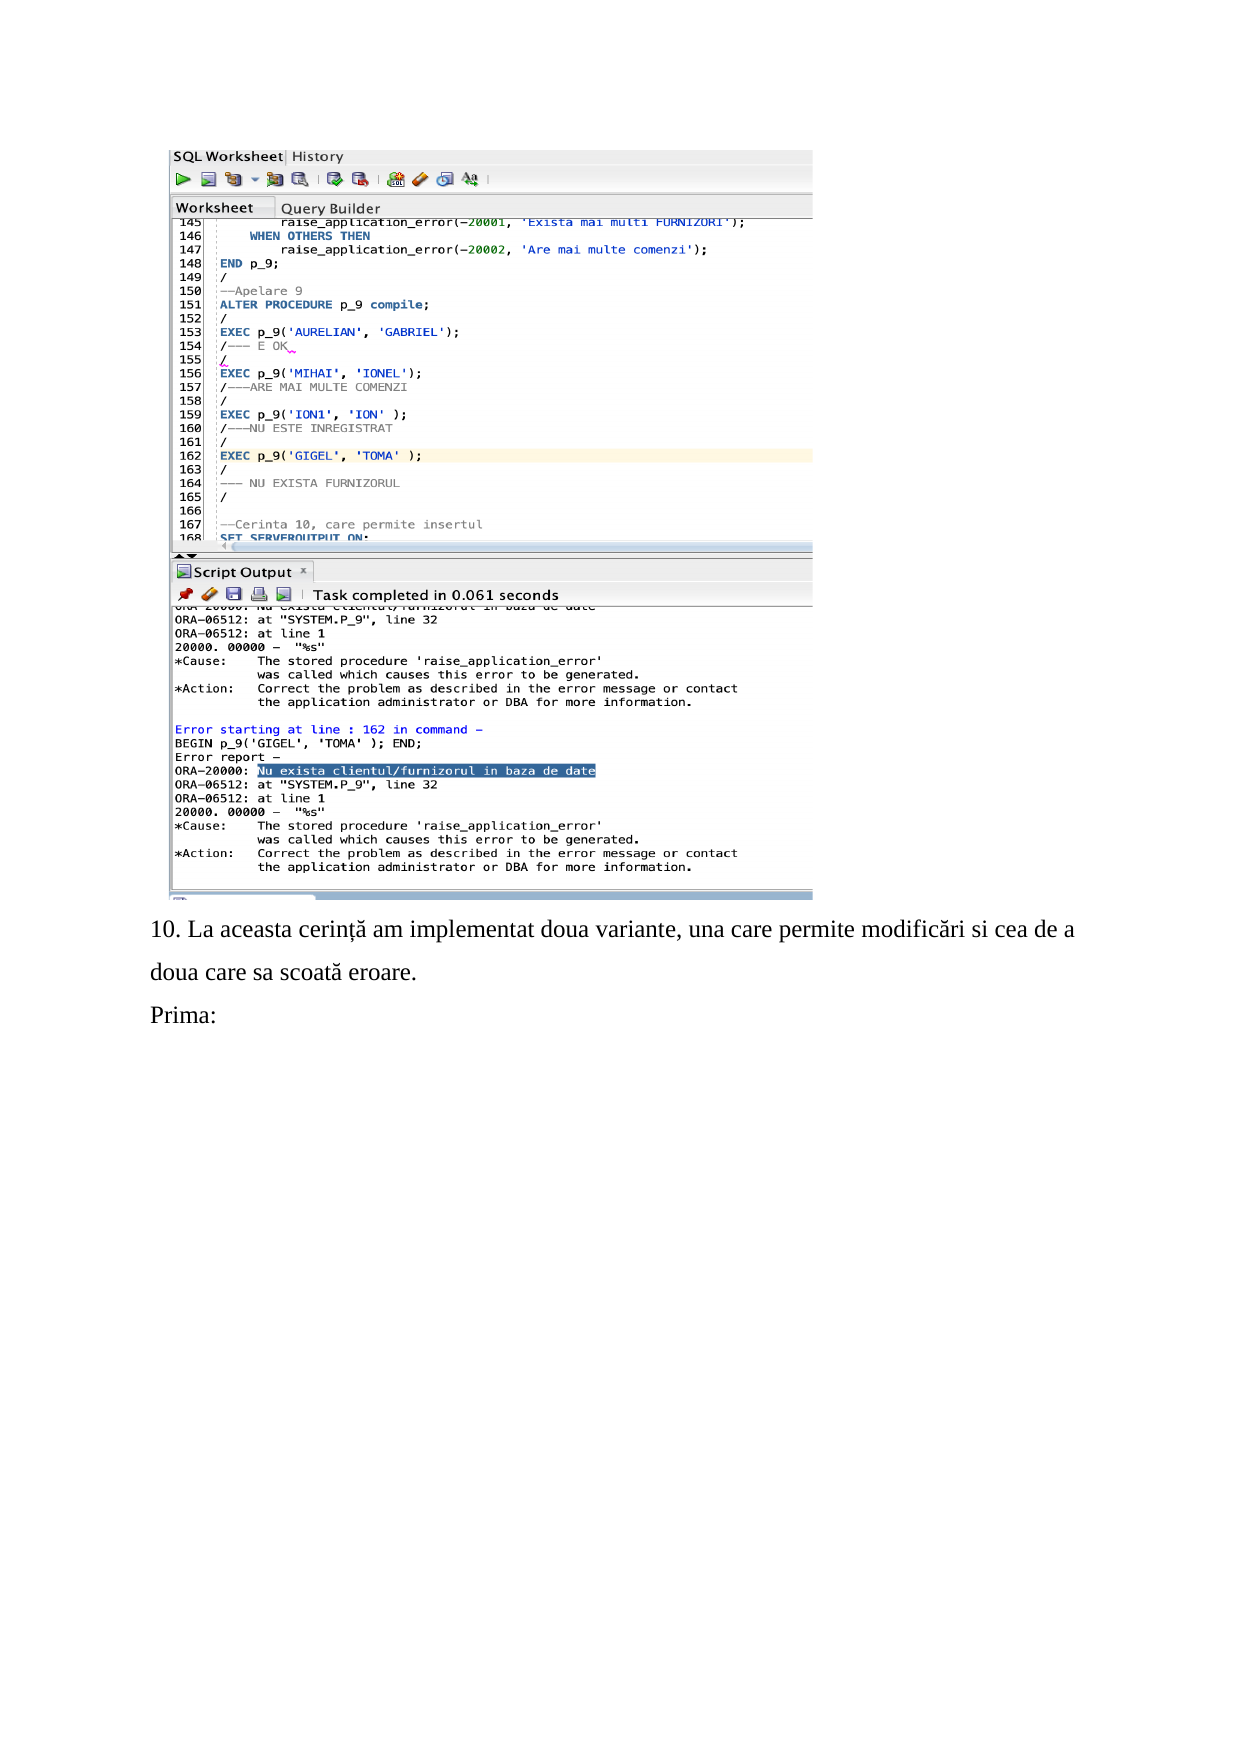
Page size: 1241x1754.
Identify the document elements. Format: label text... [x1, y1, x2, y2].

text 10. La aceasta cerință am implementat doua variante, una care permite modificări si cea de a doua care sa scoată eroare. [150, 914, 1090, 986]
text Prima: [150, 1000, 1090, 1029]
